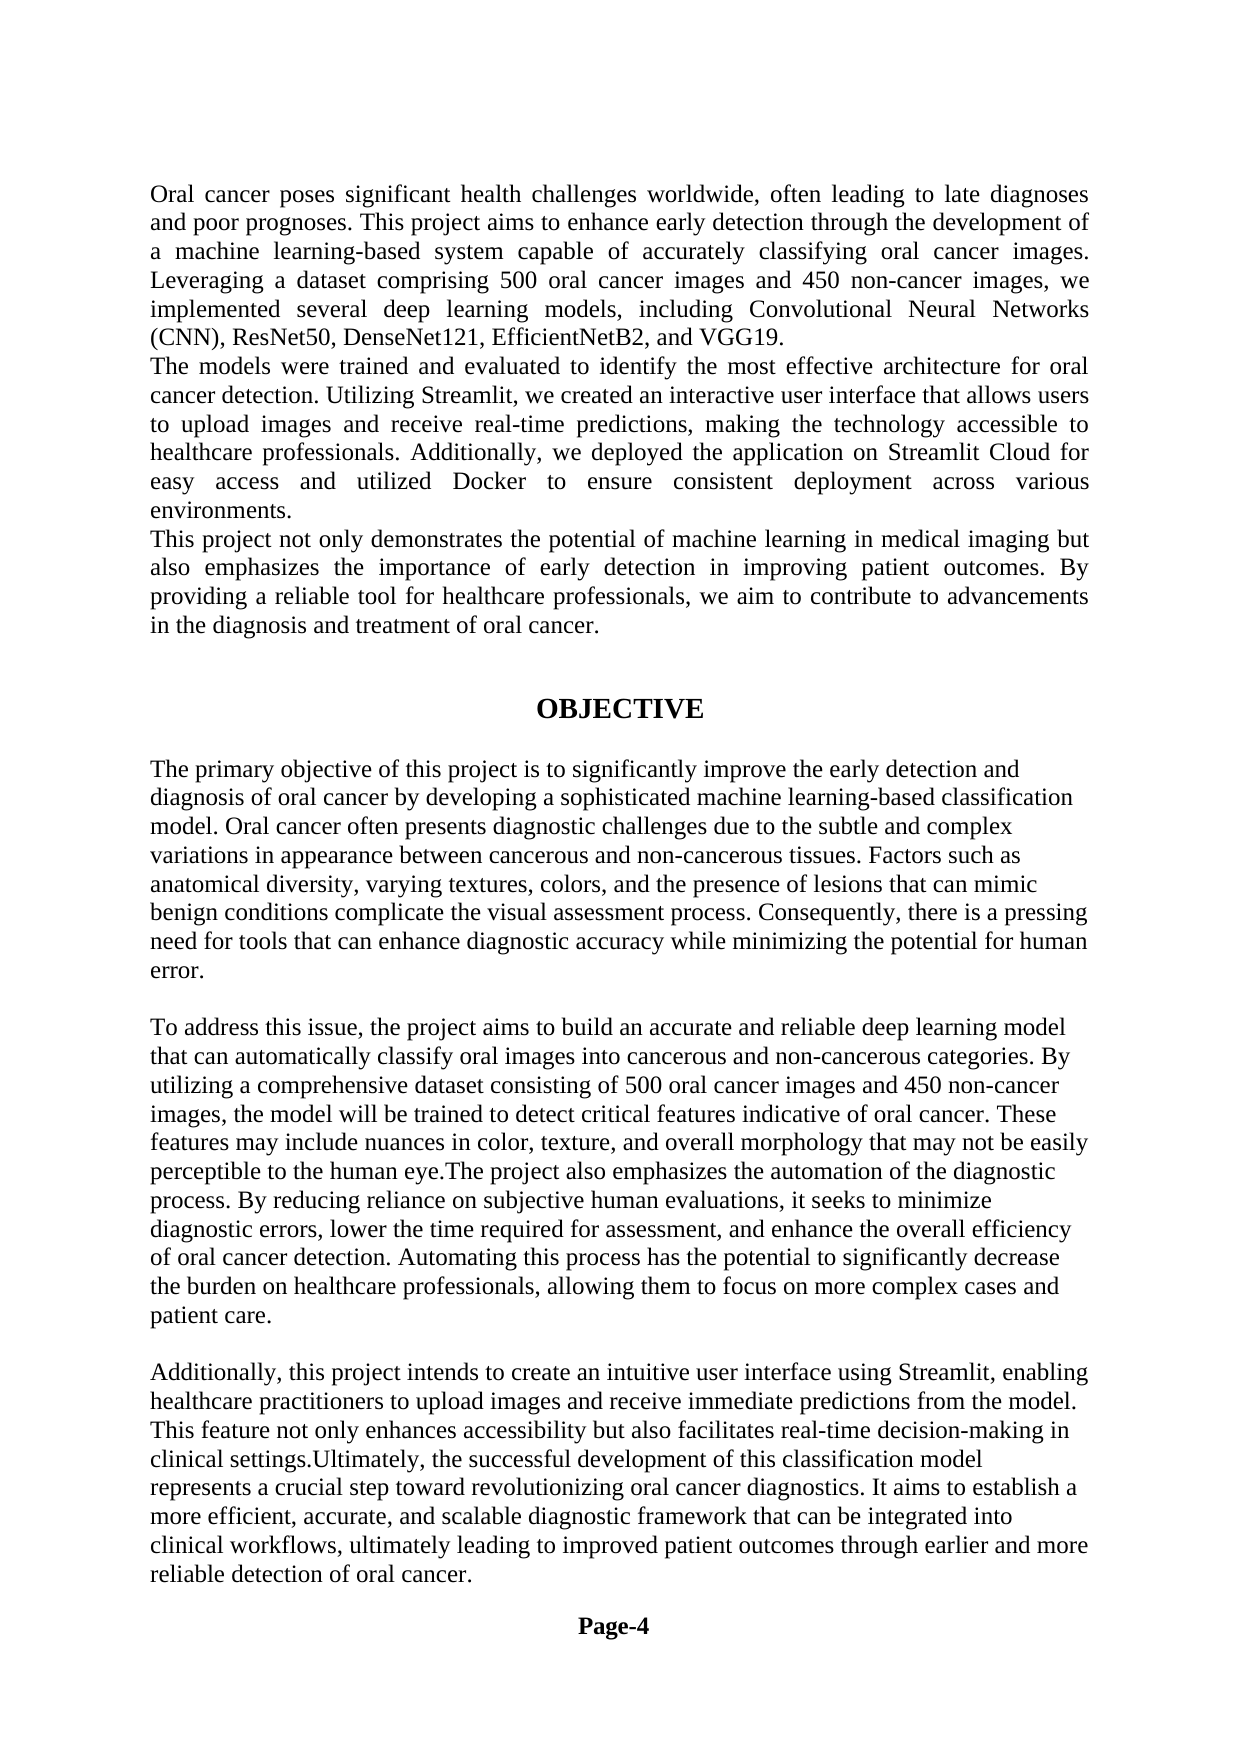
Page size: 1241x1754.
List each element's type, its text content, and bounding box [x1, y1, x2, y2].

text OBJECTIVE [150, 691, 1090, 725]
text Additionally, this project intends to create an intuitive user interface using Streamlit, enabling healthcare practitioners to upload images and receive immediate predictions from the model. This feature not only enhances accessibility but also facilitates real-time decision-making in clinical settings.Ultimately, the successful development of this classification model represents a crucial step toward revolutionizing oral cancer diagnostics. It aims to establish a more efficient, accurate, and scalable diagnostic framework that can be integrated into clinical workflows, ultimately leading to improved patient outcomes through earlier and more reliable detection of oral cancer. [150, 1357, 1090, 1587]
text This project not only demonstrates the potential of machine learning in medical imaging but also emphasizes the importance of early detection in improving patient outcomes. By providing a reliable tool for healthcare professionals, we aim to contribute to advancements in the diagnosis and treatment of oral cancer. [150, 524, 1090, 639]
text Oral cancer poses significant health challenges worldwide, often leading to late diagnoses and poor prognoses. This project aims to enhance early detection through the development of a machine learning-based system capable of accurately classifying oral cancer images. Leveraging a dataset comprising 500 oral cancer images and 450 non-cancer images, we implemented several deep learning models, including Convolutional Neural Networks (CNN), ResNet50, DenseNet121, EfficientNetB2, and VGG19. [150, 179, 1090, 351]
text The primary objective of this project is to significantly improve the early detection and diagnosis of oral cancer by developing a sophisticated machine learning-based classification model. Oral cancer often presents diagnostic challenges due to the subtle and complex variations in appearance between cancerous and non-cancerous tissues. Factors such as anatomical diversity, varying textures, colors, and the presence of lesions that can mimic benign conditions complicate the visual assessment process. Consequently, there is a pressing need for tools that can enhance diagnostic accuracy while minimizing the potential for human error. [150, 754, 1090, 984]
text The models were trained and evaluated to identify the most effective architecture for oral cancer detection. Utilizing Streamlit, we created an interactive user interface that allows users to upload images and receive real-time predictions, making the technology accessible to healthcare professionals. Additionally, we deployed the application on Streamlit Cloud for easy access and utilized Docker to ensure consistent deployment across various environments. [150, 351, 1090, 524]
text To address this issue, the project aims to build an accurate and reliable deep learning model that can automatically classify oral images into cancerous and non-cancerous categories. By utilizing a comprehensive dataset consisting of 500 oral cancer images and 450 non-cancer images, the model will be trained to detect critical features indicative of oral cancer. These features may include nuances in color, texture, and overall morphology that may not be easily perceptible to the human eye.The project also emphasizes the automation of the diagnostic process. By reducing reliance on subjective human evaluations, it seeks to minimize diagnostic errors, lower the time required for assessment, and enhance the overall efficiency of oral cancer detection. Automating this process has the potential to significantly decrease the burden on healthcare professionals, allowing them to focus on more complex cases and patient care. [150, 1012, 1090, 1329]
